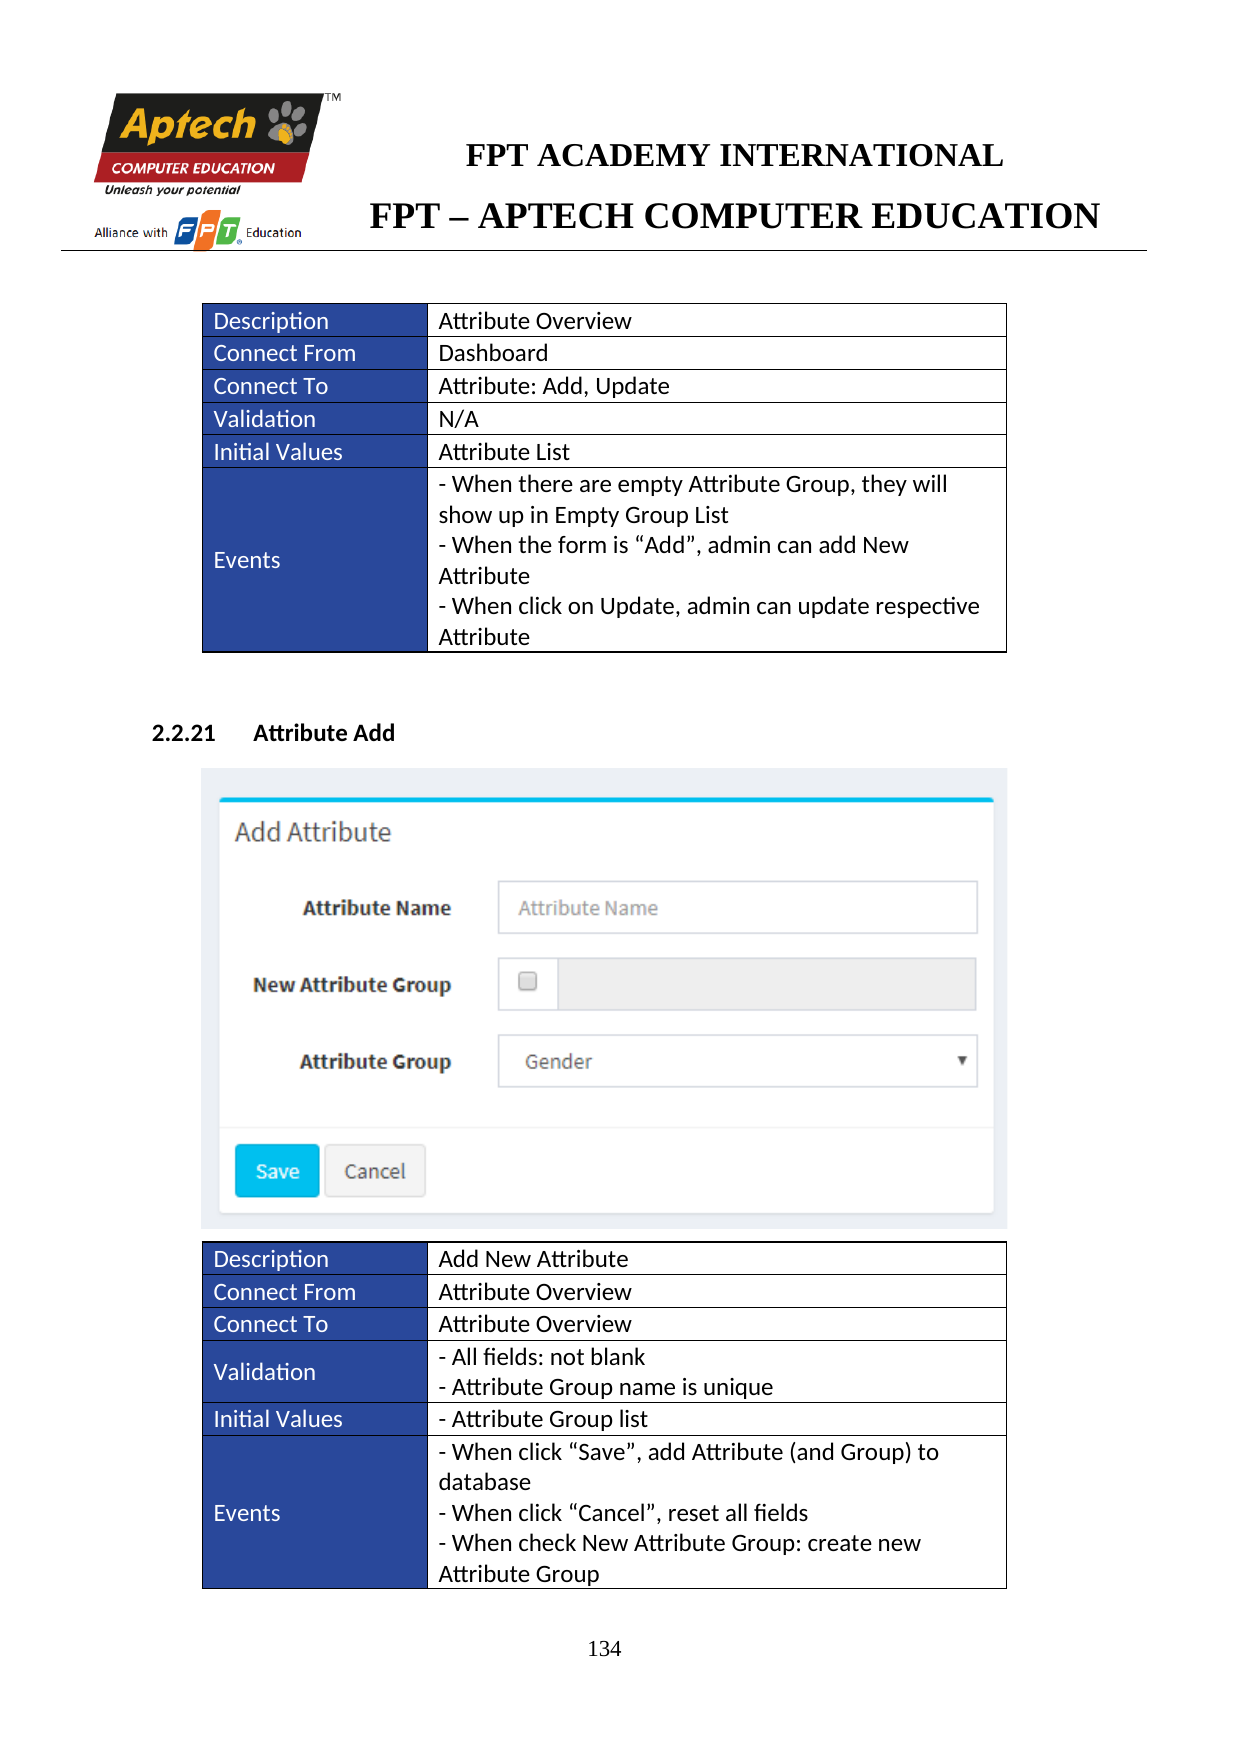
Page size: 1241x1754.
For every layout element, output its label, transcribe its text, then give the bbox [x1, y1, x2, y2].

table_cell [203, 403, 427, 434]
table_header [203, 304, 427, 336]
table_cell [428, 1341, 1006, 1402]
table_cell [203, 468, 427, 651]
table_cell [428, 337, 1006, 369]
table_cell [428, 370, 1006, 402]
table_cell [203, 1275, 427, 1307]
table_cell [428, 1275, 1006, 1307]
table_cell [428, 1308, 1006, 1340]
picture [90, 251, 344, 256]
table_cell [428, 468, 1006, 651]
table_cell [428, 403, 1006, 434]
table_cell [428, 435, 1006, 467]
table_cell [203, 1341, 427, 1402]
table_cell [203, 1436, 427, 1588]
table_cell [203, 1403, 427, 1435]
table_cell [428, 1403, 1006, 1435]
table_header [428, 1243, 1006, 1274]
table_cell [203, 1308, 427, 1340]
subtitle Attribute Add [216, 717, 1105, 747]
picture [90, 86, 344, 250]
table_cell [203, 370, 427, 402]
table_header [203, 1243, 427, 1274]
picture [201, 768, 1008, 1229]
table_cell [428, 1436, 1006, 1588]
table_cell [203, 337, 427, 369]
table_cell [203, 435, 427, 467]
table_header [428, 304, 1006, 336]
